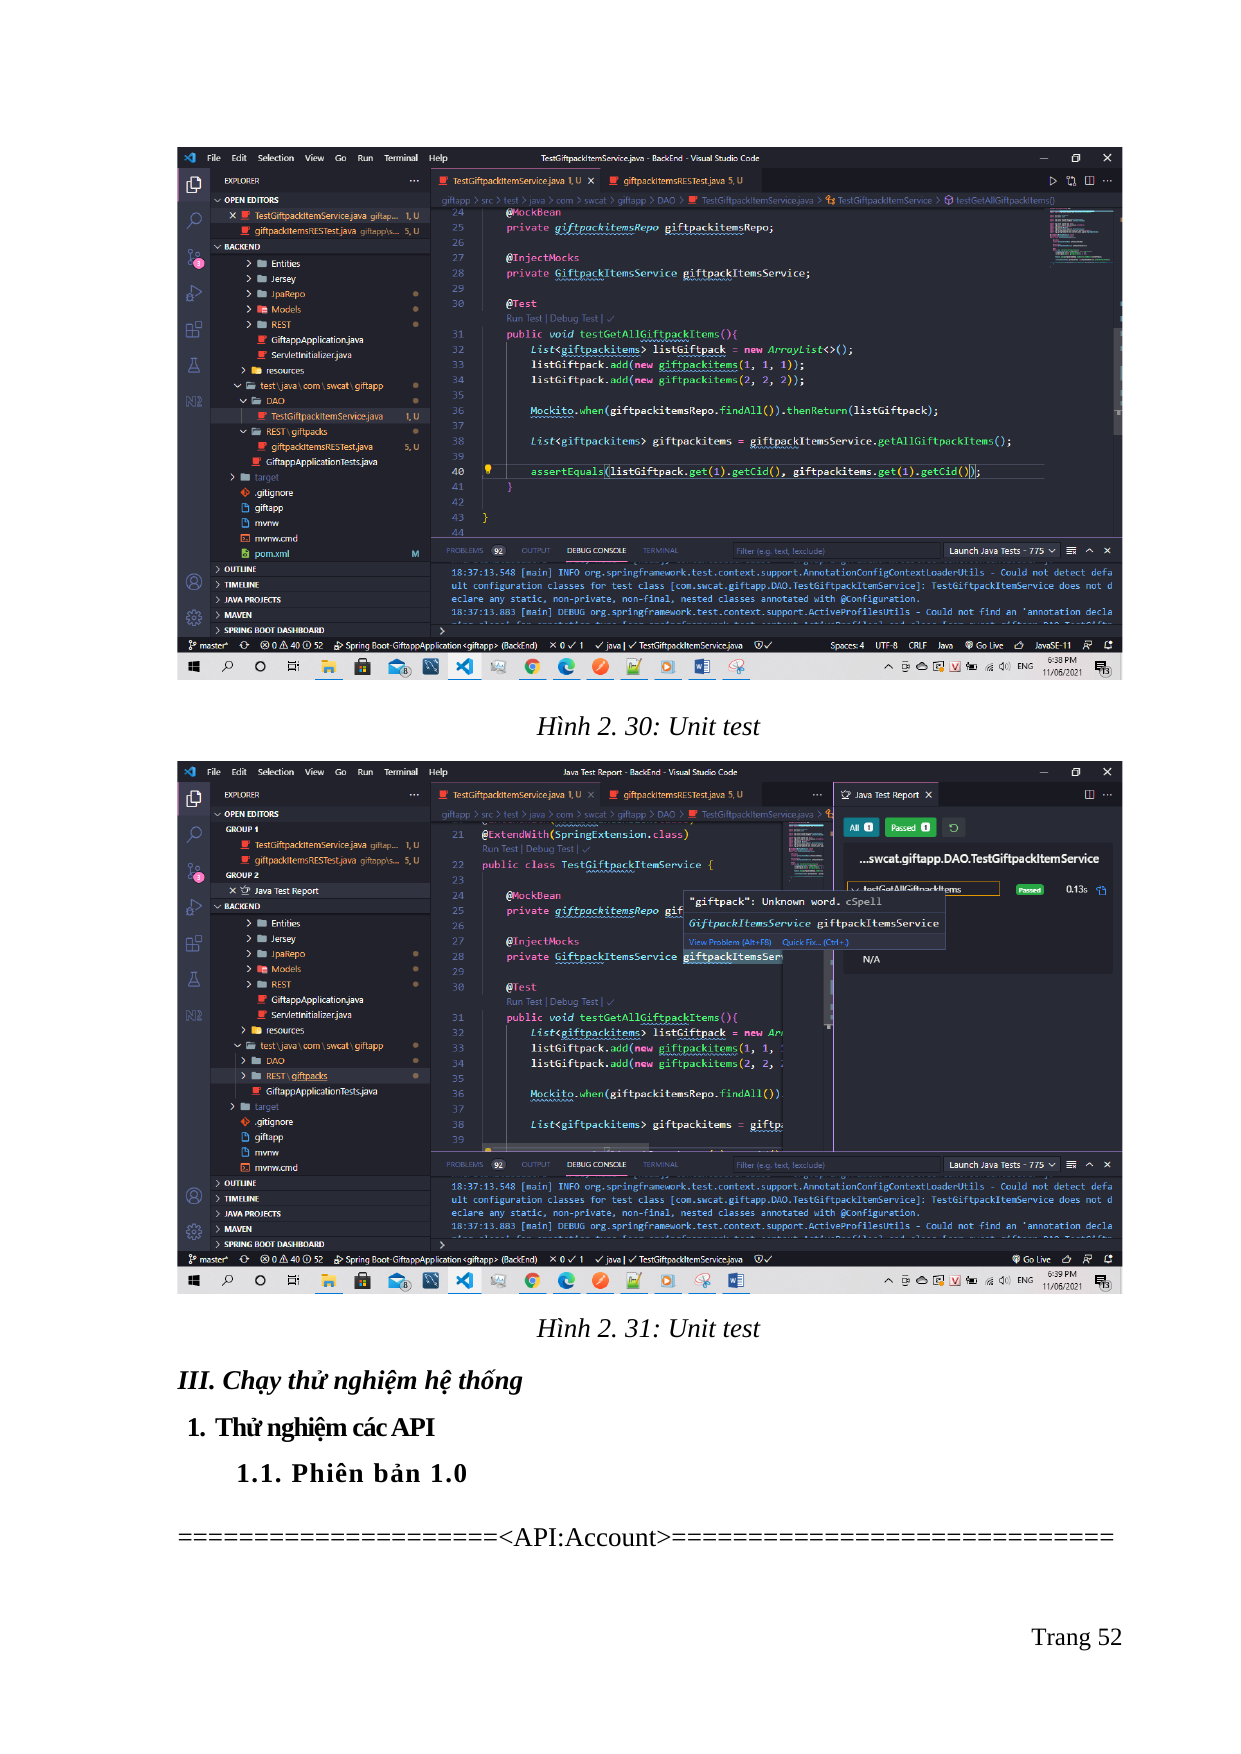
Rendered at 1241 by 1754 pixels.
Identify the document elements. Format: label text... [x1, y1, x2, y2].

picture [177, 147, 1123, 680]
title Thử nghiệm các API [187, 1411, 1122, 1442]
subtitle 1.1. Phiên bản 1.0 [236, 1457, 1122, 1488]
text Hình 2. 31: Unit test [177, 1312, 1122, 1343]
picture [177, 761, 1123, 1294]
text =====================<API:Account>============================= [177, 1521, 1122, 1552]
subtitle III. Chạy thử nghiệm hệ thống [177, 1364, 1122, 1395]
text Hình 2. 30: Unit test [177, 710, 1122, 741]
